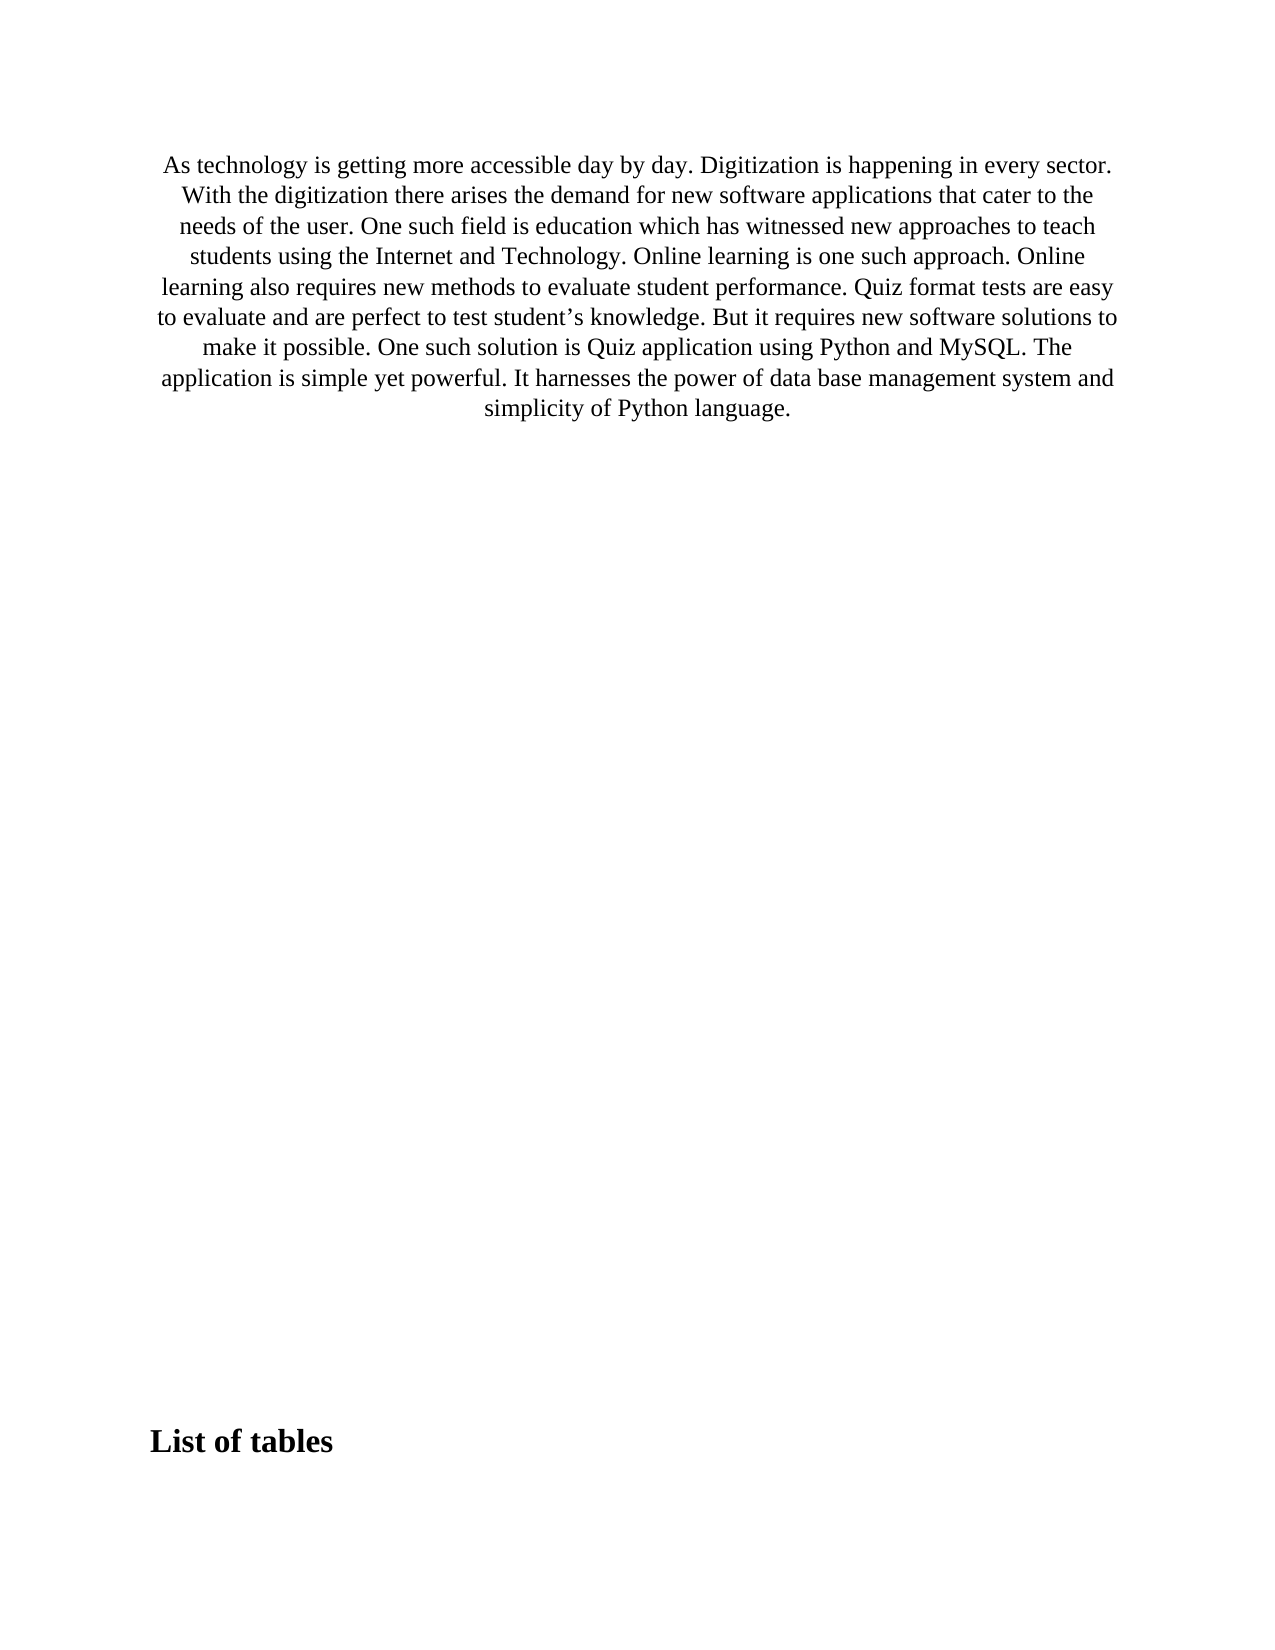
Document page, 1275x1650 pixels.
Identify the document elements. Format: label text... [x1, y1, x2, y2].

text As technology is getting more accessible day by day. Digitization is happening in every sector. With the digitization there arises the demand for new software applications that cater to the needs of the user. One such field is education which has witnessed new approaches to teach students using the Internet and Technology. Online learning is one such approach. Online learning also requires new methods to evaluate student performance. Quiz format tests are easy to evaluate and are perfect to test student’s knowledge. But it requires new software solutions to make it possible. One such solution is Quiz application using Python and MySQL. The application is simple yet powerful. It harnesses the power of data base management system and simplicity of Python language. [150, 150, 1125, 422]
text List of tables [150, 1421, 1125, 1459]
